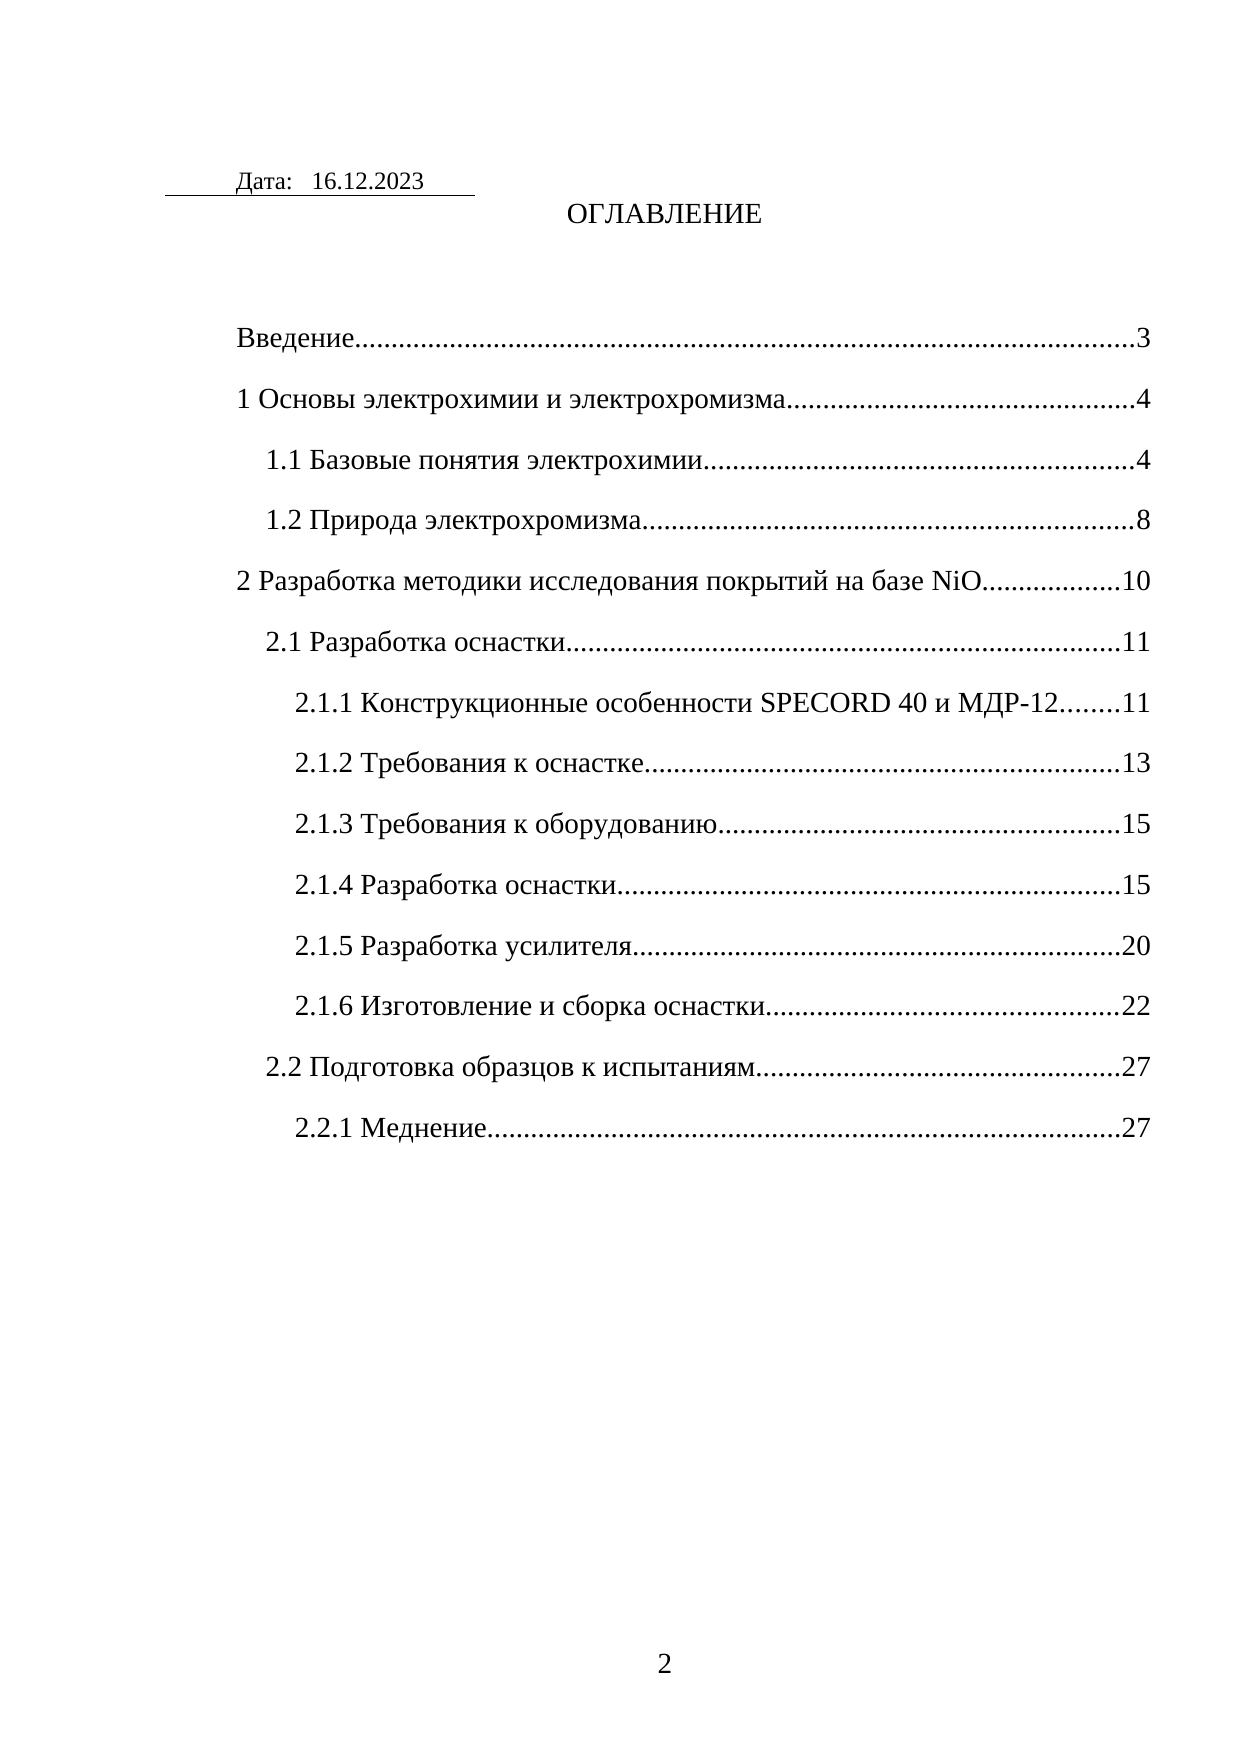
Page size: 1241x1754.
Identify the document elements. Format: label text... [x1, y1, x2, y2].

table_header Дата: 16.12.2023 [165, 166, 475, 195]
text ОГЛАВЛЕНИЕ [177, 196, 1152, 229]
